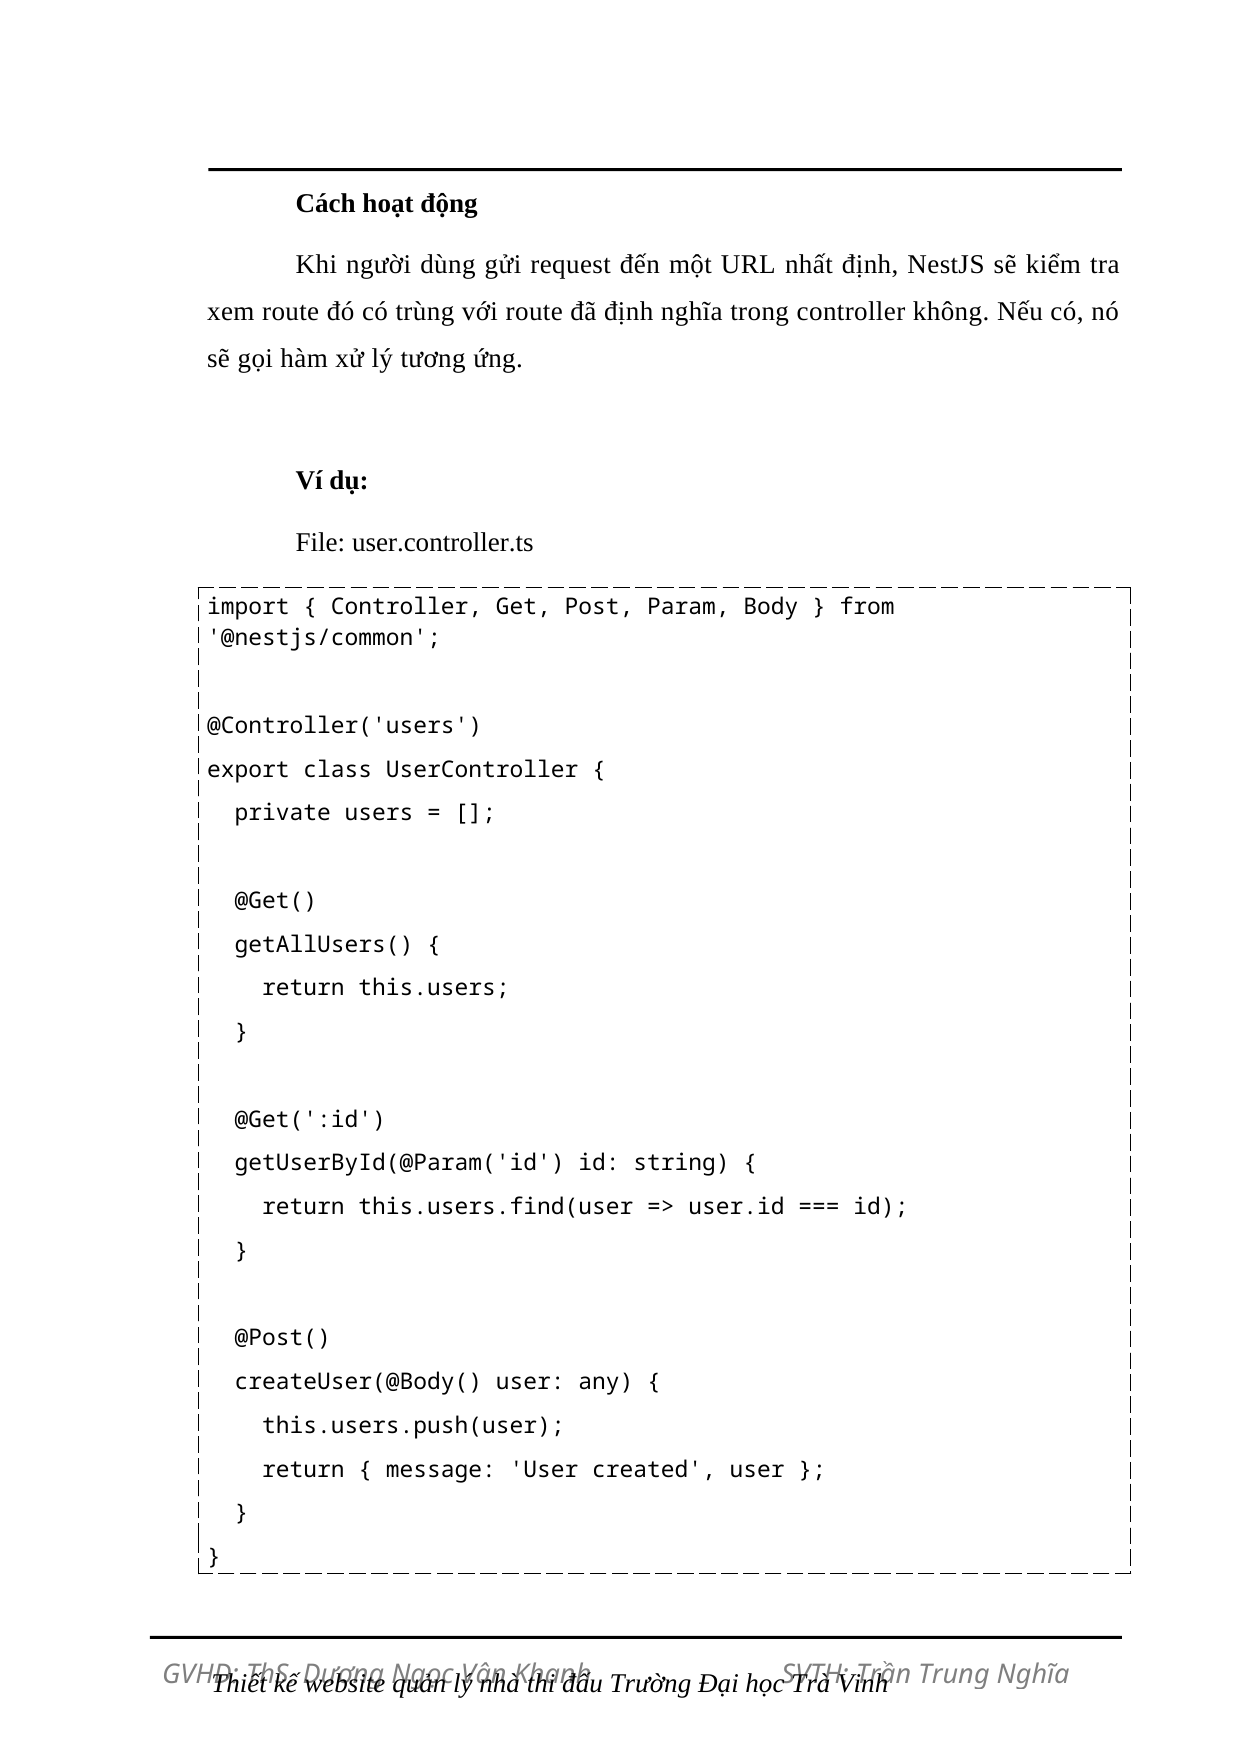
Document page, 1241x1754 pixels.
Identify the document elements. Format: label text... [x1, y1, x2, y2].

text createUser(@Body() user: any) { [197, 1362, 1131, 1396]
text @Get() [197, 881, 1131, 915]
text getAllUsers() { [197, 924, 1131, 959]
text return this.users.find(user => user.id === id); [197, 1187, 1131, 1221]
text return { message: 'User created', user }; [197, 1449, 1131, 1484]
text private users = []; [197, 793, 1131, 828]
text @Controller('users') [197, 706, 1131, 740]
text return this.users; [197, 968, 1131, 1003]
text Khi người dùng gửi request đến một URL nhất định, NestJS sẽ kiểm tra xem route đó có trùng với route đã định nghĩa trong controller không. Nếu có, nó sẽ gọi hàm xử lý tương ứng. [207, 249, 1122, 373]
text this.users.push(user); [197, 1406, 1131, 1440]
text } [197, 1012, 1131, 1046]
text File: user.controller.ts [207, 526, 1122, 557]
text import { Controller, Get, Post, Param, Body } from '@nestjs/common'; [197, 587, 1131, 653]
text export class UserController { [197, 749, 1131, 784]
text } [197, 1493, 1131, 1528]
text } [197, 1537, 1131, 1574]
text Cách hoạt động [207, 148, 1122, 218]
text getUserById(@Param('id') id: string) { [197, 1143, 1131, 1178]
text } [197, 1231, 1131, 1265]
text @Get(':id') [197, 1099, 1131, 1134]
text Ví dụ: [207, 464, 1122, 496]
text @Post() [197, 1318, 1131, 1353]
